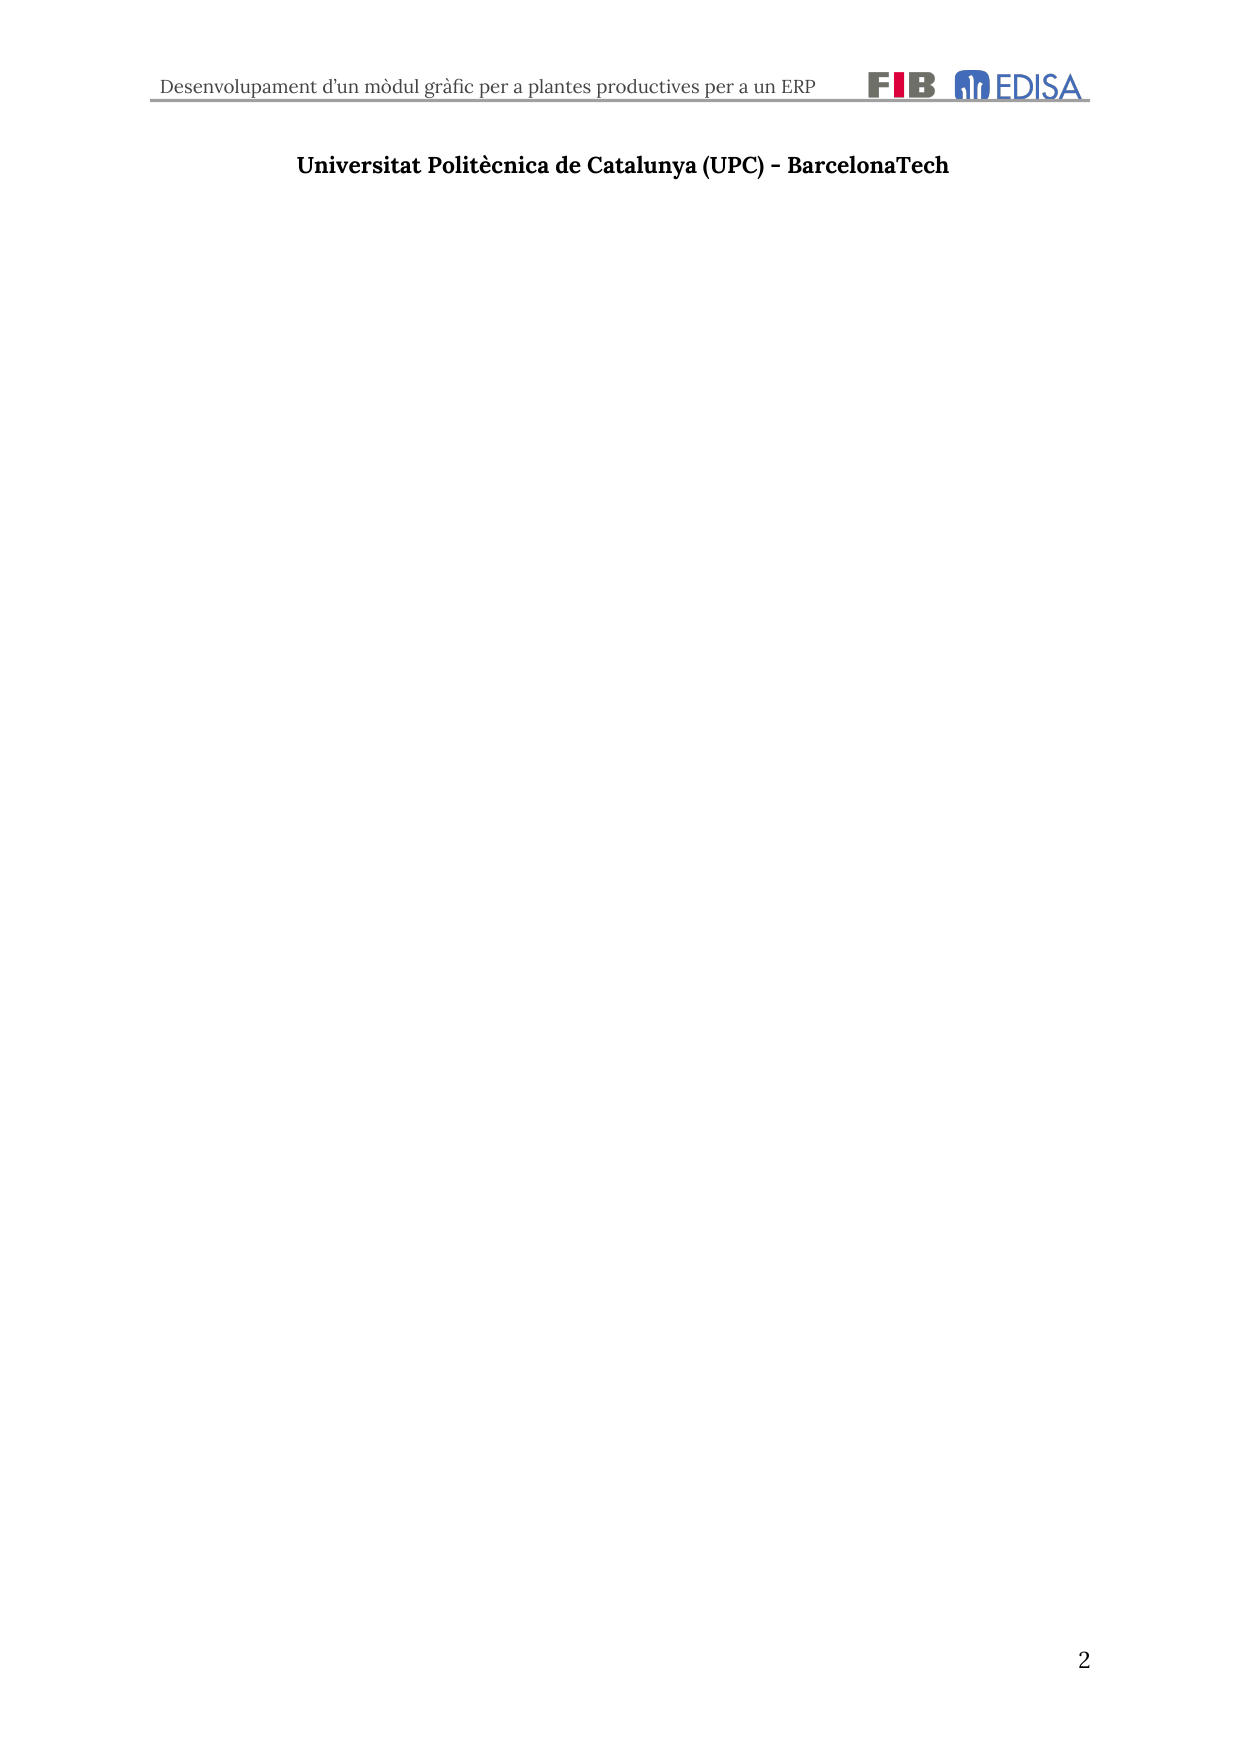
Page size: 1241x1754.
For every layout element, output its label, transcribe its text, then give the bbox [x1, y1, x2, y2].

picture [954, 70, 1082, 98]
picture [857, 70, 938, 98]
text Universitat Politècnica de Catalunya (UPC) - BarcelonaTech [150, 150, 1090, 179]
